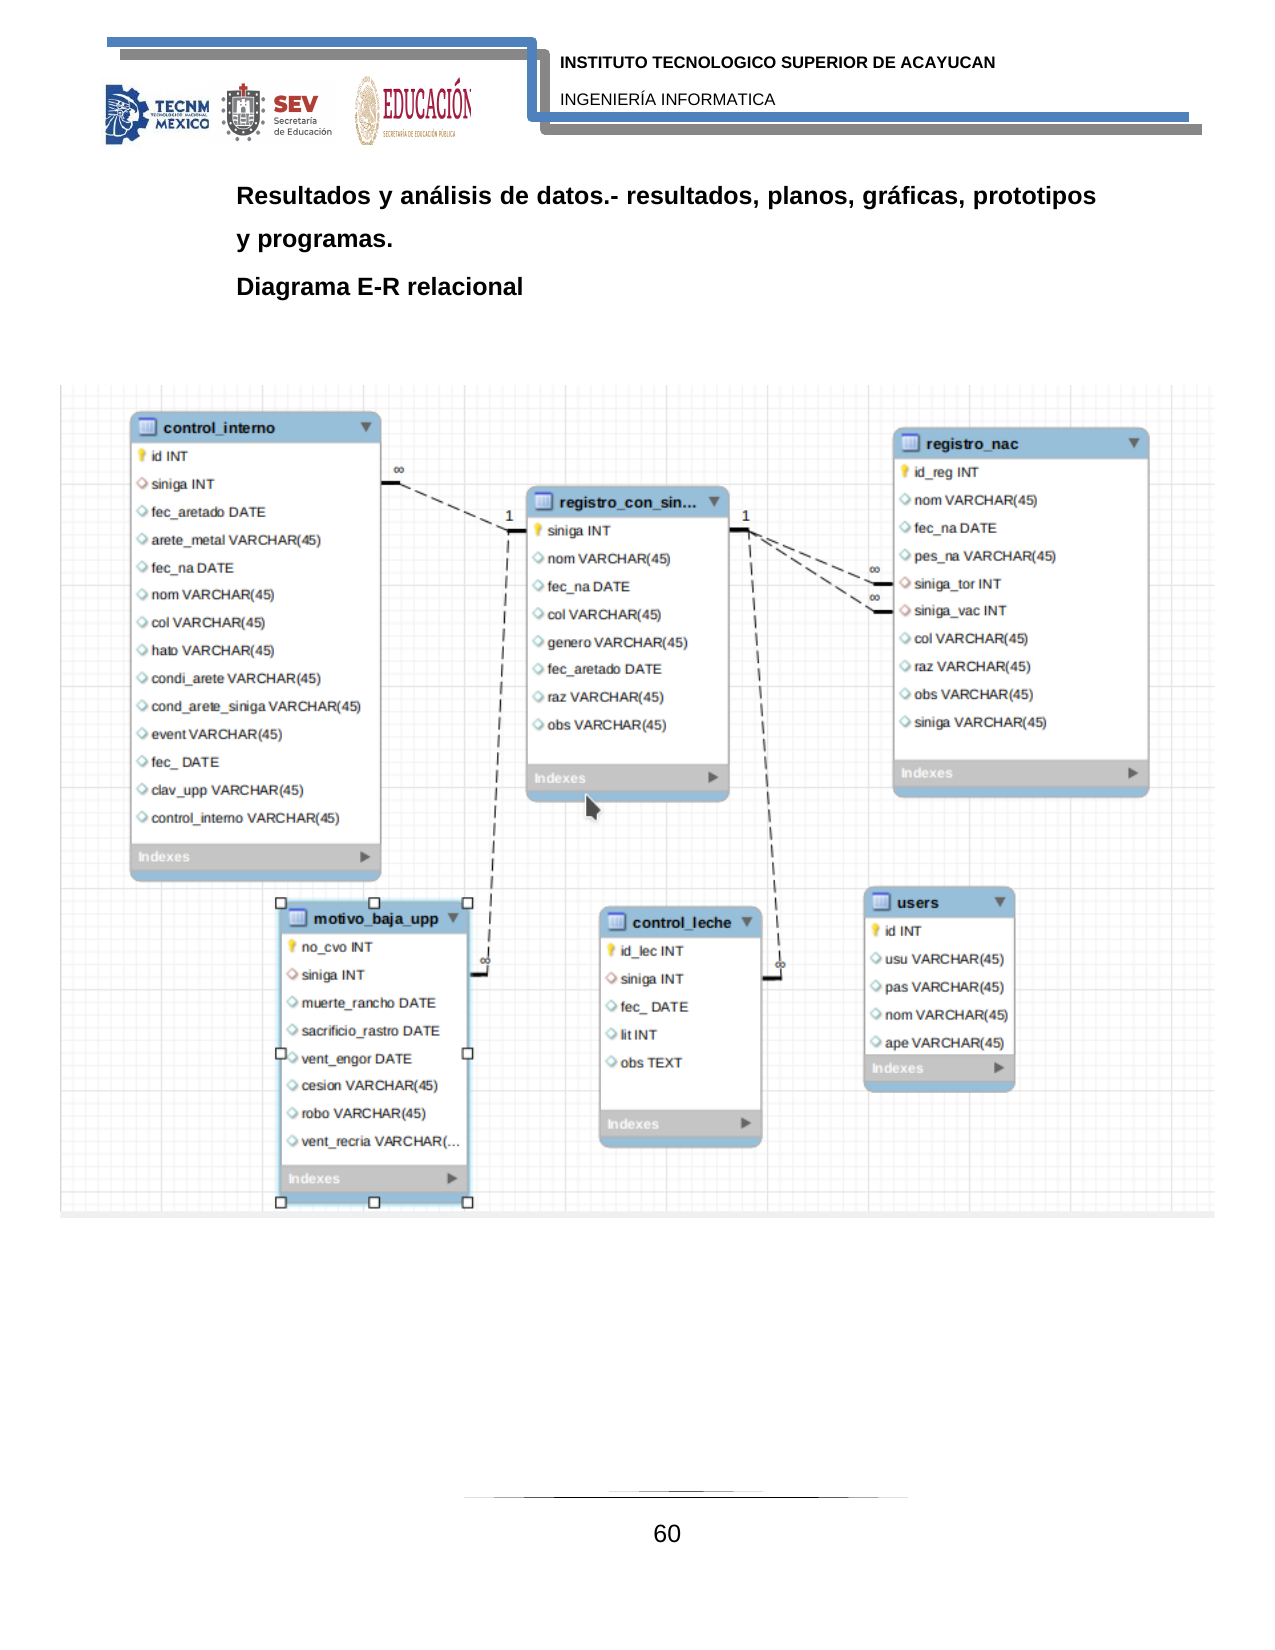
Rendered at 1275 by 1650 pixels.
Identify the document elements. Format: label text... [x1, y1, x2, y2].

picture [60, 385, 1215, 1218]
subtitle Resultados y análisis de datos.- resultados, planos, gráficas, prototipos y programas. [236, 181, 1098, 253]
subtitle Diagrama E-R relacional [236, 272, 1098, 301]
picture [101, 75, 339, 151]
picture [355, 76, 471, 145]
